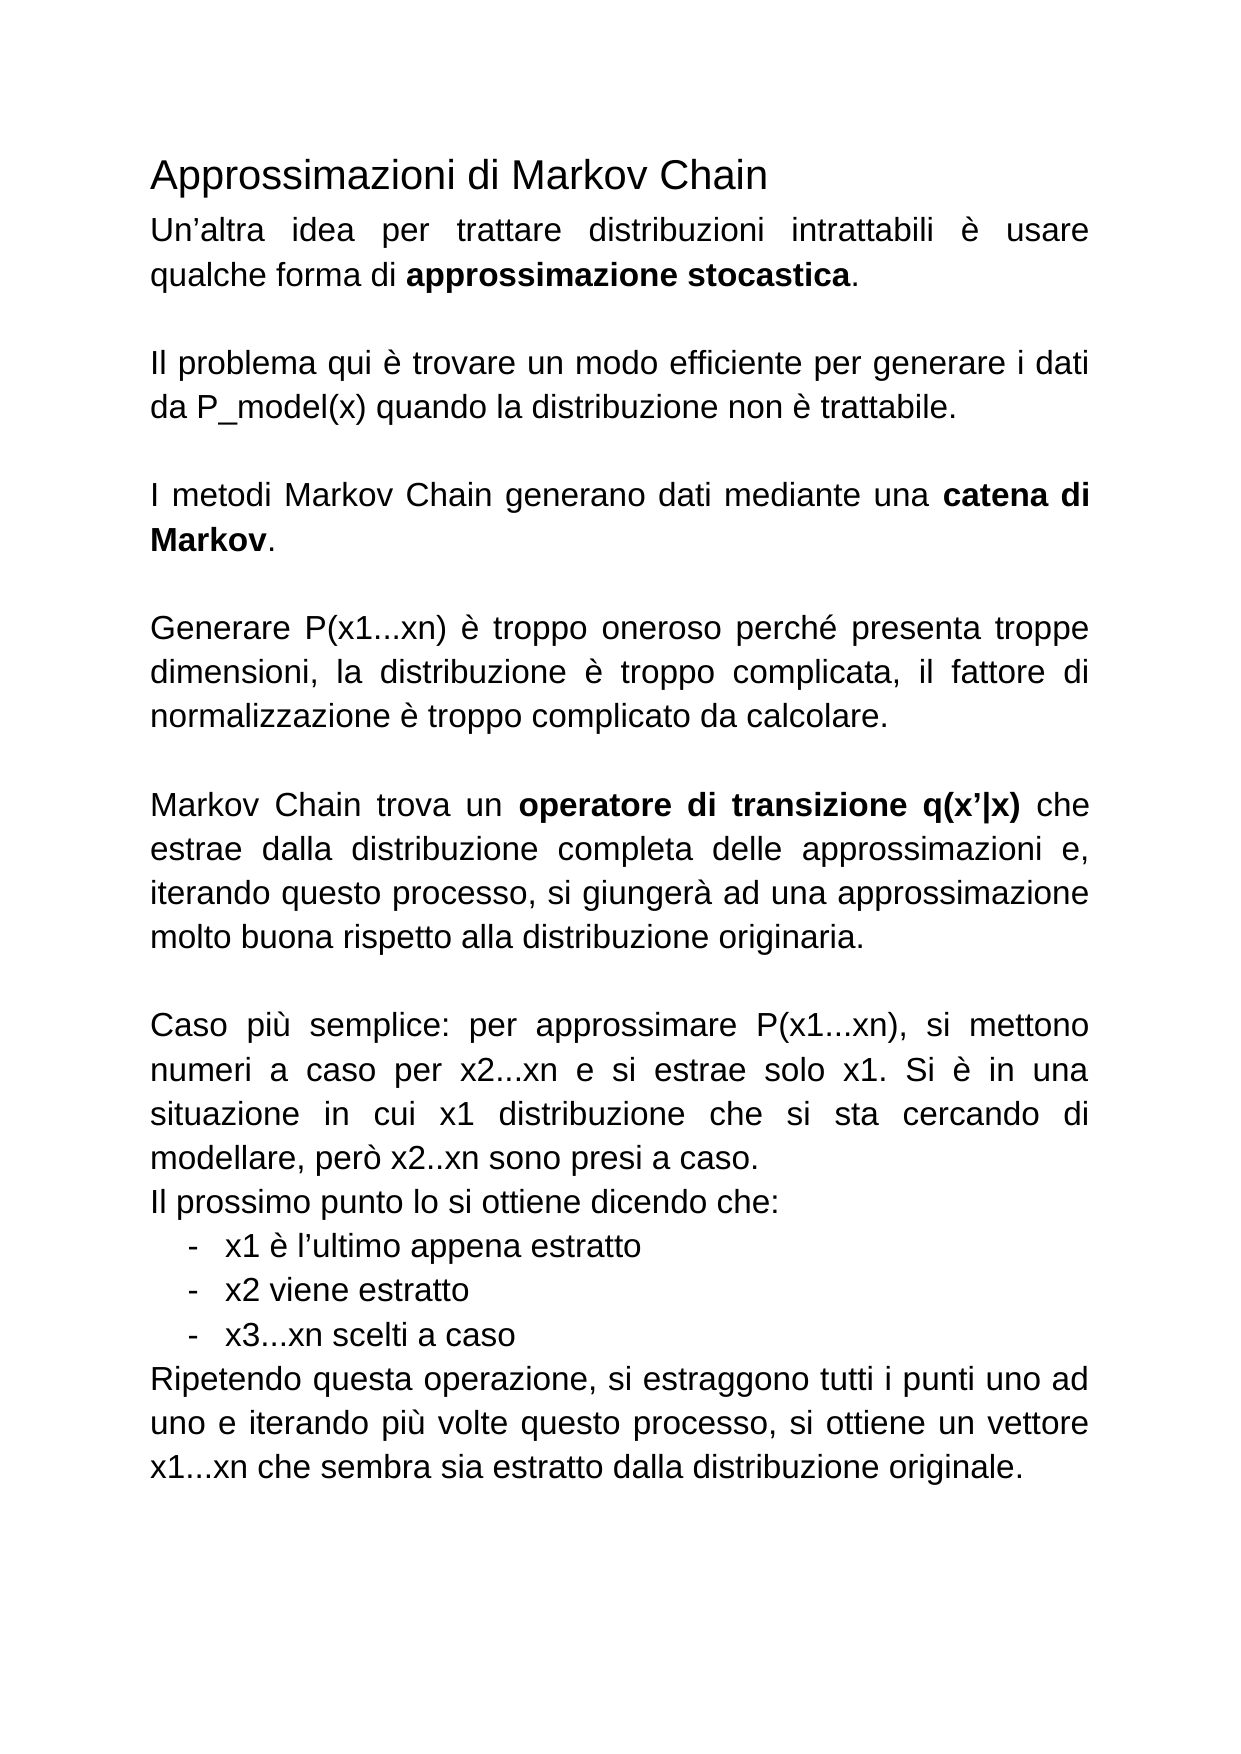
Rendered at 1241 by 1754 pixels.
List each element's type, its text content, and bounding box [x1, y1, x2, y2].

text Generare P(x1...xn) è troppo oneroso perché presenta troppe dimensioni, la distribuzione è troppo complicata, il fattore di normalizzazione è troppo complicato da calcolare. [150, 608, 1090, 735]
text Un’altra idea per trattare distribuzioni intrattabili è usare qualche forma di approssimazione stocastica. [150, 210, 1090, 293]
list x1 è l’ultimo appena estratto [187, 1226, 1090, 1265]
text Markov Chain trova un operatore di transizione q(x’|x) che estrae dalla distribuzione completa delle approssimazioni e, iterando questo processo, si giungerà ad una approssimazione molto buona rispetto alla distribuzione originaria. [150, 784, 1090, 956]
text Il problema qui è trovare un modo efficiente per generare i dati da P_model(x) quando la distribuzione non è trattabile. [150, 343, 1090, 426]
text Ripetendo questa operazione, si estraggono tutti i punti uno ad uno e iterando più volte questo processo, si ottiene un vettore x1...xn che sembra sia estratto dalla distribuzione originale. [150, 1359, 1090, 1486]
text Il prossimo punto lo si ottiene dicendo che: [150, 1182, 1090, 1221]
text Caso più semplice: per approssimare P(x1...xn), si mettono numeri a caso per x2...xn e si estrae solo x1. Si è in una situazione in cui x1 distribuzione che si sta cercando di modellare, però x2..xn sono presi a caso. [150, 1005, 1090, 1176]
list x3...xn scelti a caso [187, 1314, 1090, 1353]
list x2 viene estratto [187, 1270, 1090, 1309]
subtitle Approssimazioni di Markov Chain [150, 150, 1090, 198]
text I metodi Markov Chain generano dati mediante una catena di Markov. [150, 475, 1090, 558]
